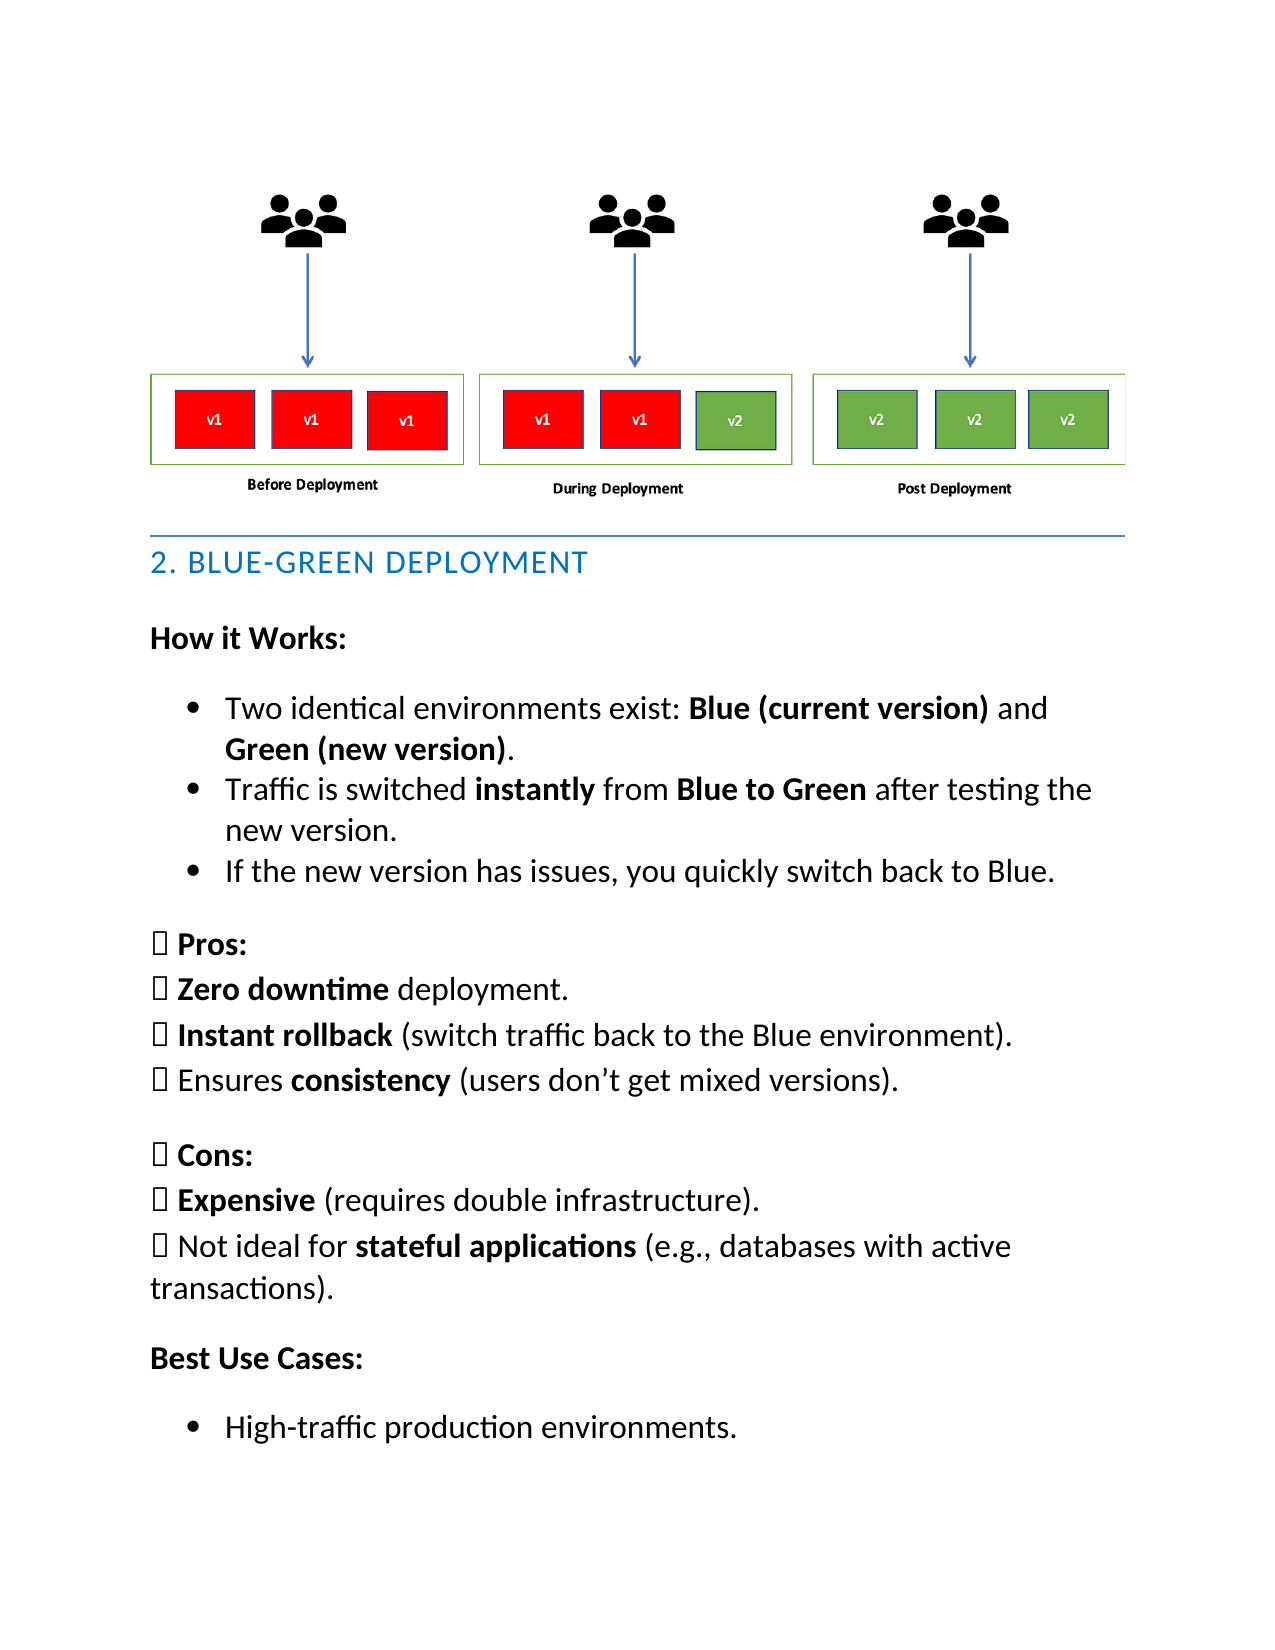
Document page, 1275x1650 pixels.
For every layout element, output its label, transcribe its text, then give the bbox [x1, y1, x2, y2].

list If the new version has issues, you quickly switch back to Blue. [187, 850, 1125, 891]
subtitle 2. Blue-Green Deployment [150, 537, 1125, 582]
text Best Use Cases: [150, 1337, 1125, 1377]
text 🔹 Cons: ❌ Expensive (requires double infrastructure). ❌ Not ideal for stateful applications (e.g., databases with active transactions). [150, 1131, 1125, 1307]
list High-traffic production environments. [187, 1407, 1125, 1447]
text 🔹 Pros: ✅ Zero downtime deployment. ✅ Instant rollback (switch traffic back to the Blue environment). ✅ Ensures consistency (users don’t get mixed versions). [150, 920, 1125, 1101]
text How it Works: [150, 617, 1125, 658]
picture [150, 150, 1125, 504]
list Traffic is switched instantly from Blue to Green after testing the new version. [187, 768, 1125, 850]
list Two identical environments exist: Blue (current version) and Green (new version). [187, 687, 1125, 768]
